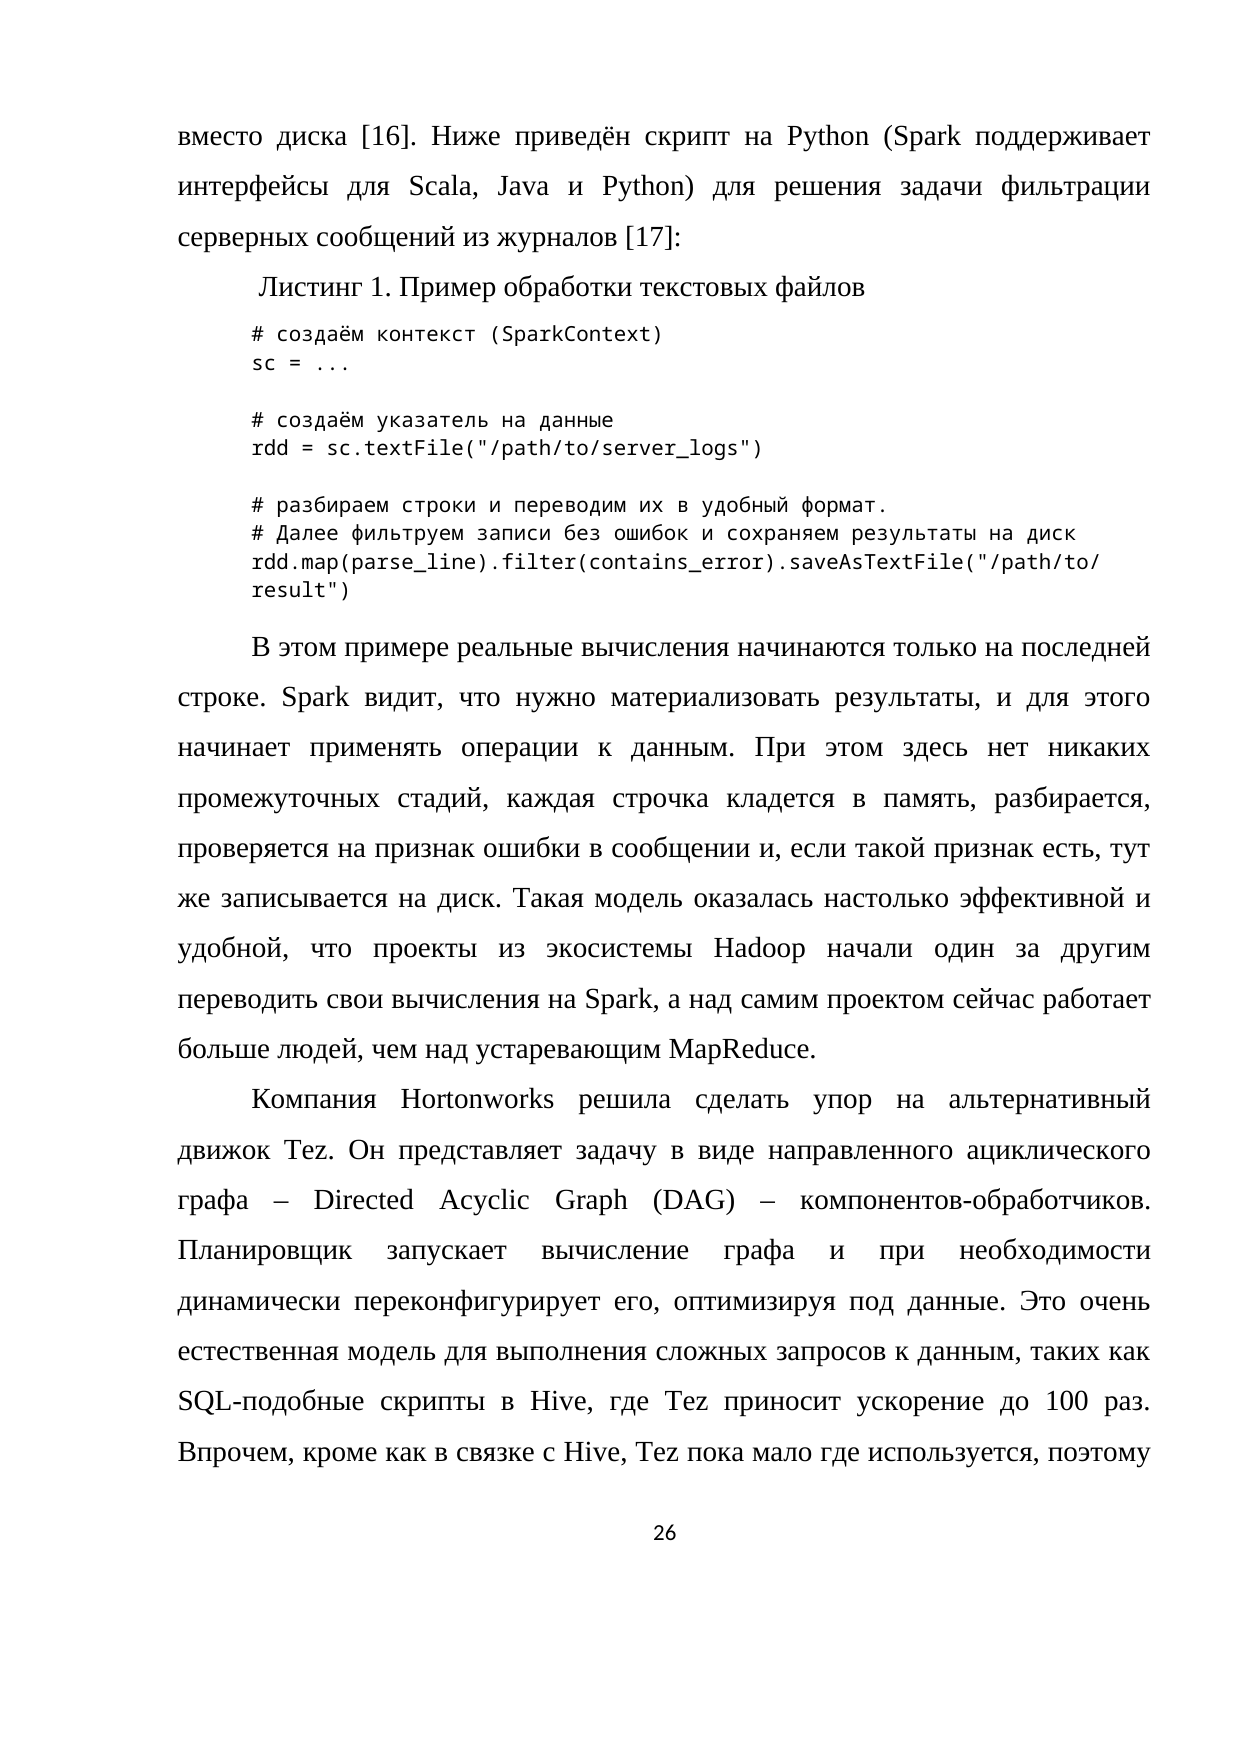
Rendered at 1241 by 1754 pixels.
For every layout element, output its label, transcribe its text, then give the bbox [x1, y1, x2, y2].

text # разбираем строки и переводим их в удобный формат. [251, 490, 1152, 518]
text # Далее фильтруем записи без ошибок и сохраняем результаты на диск [251, 518, 1152, 547]
text В этом примере реальные вычисления начинаются только на последней строке. Spark видит, что нужно материализовать результаты, и для этого начинает применять операции к данным. При этом здесь нет никаких промежуточных стадий, каждая строчка кладется в память, разбирается, проверяется на признак ошибки в сообщении и, если такой признак есть, тут же записывается на диск. Такая модель оказалась настолько эффективной и удобной, что проекты из экосистемы Hadoop начали один за другим переводить свои вычисления на Spark, а над самим проектом сейчас работает больше людей, чем над устаревающим MapReduce. [177, 629, 1152, 1065]
text Листинг 1. Пример обработки текстовых файлов [177, 269, 1152, 303]
text # создаём указатель на данные [251, 405, 1152, 433]
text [177, 1082, 1152, 1467]
text # создаём контекст (SparkContext) [251, 319, 1152, 348]
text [177, 118, 1152, 252]
text sc = ... [251, 348, 1152, 376]
text rdd = sc.textFile("/path/to/server_logs") [251, 433, 1152, 462]
text rdd.map(parse_line).filter(contains_error).saveAsTextFile("/path/to/result") [251, 547, 1152, 604]
